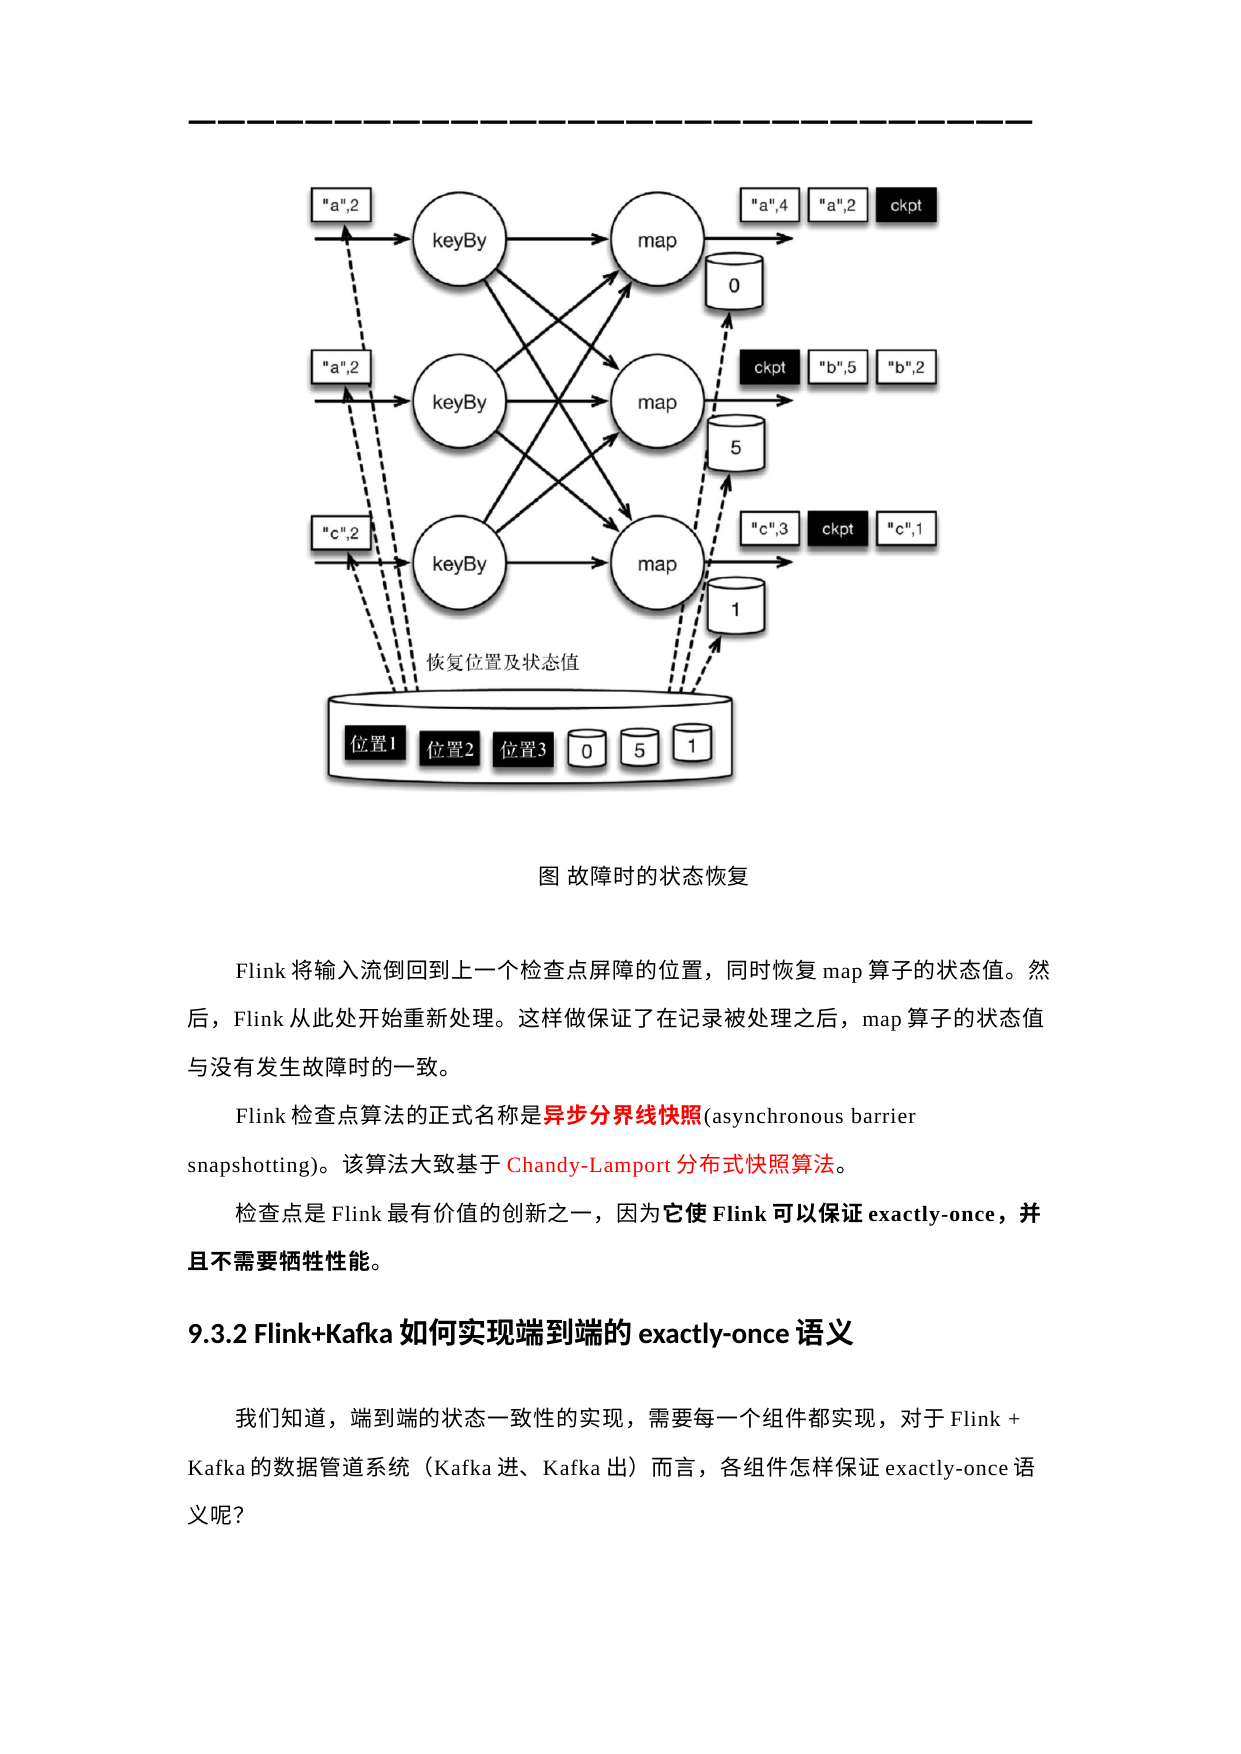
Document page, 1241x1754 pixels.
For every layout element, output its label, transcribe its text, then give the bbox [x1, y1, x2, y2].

text Flink将输入流倒回到上一个检查点屏障的位置，同时恢复map算子的状态值。然后，Flink从此处开始重新处理。这样做保证了在记录被处理之后，map算子的状态值与没有发生故障时的一致。 [187, 952, 1053, 1082]
picture [288, 162, 974, 813]
text Flink检查点算法的正式名称是异步分界线快照(asynchronous barrier snapshotting)。该算法大致基于Chandy-Lamport分布式快照算法。 [187, 1098, 1053, 1179]
text 检查点是Flink最有价值的创新之一，因为它使Flink可以保证exactly-once，并且不需要牺牲性能。 [187, 1195, 1053, 1276]
text 我们知道，端到端的状态一致性的实现，需要每一个组件都实现，对于Flink + Kafka的数据管道系统（Kafka进、Kafka出）而言，各组件怎样保证exactly-once语义呢？ [187, 1401, 1053, 1531]
subtitle 9.3.2 Flink+Kafka如何实现端到端的exactly-once语义 [187, 1299, 1053, 1364]
text 图 故障时的状态恢复 [187, 859, 1053, 891]
